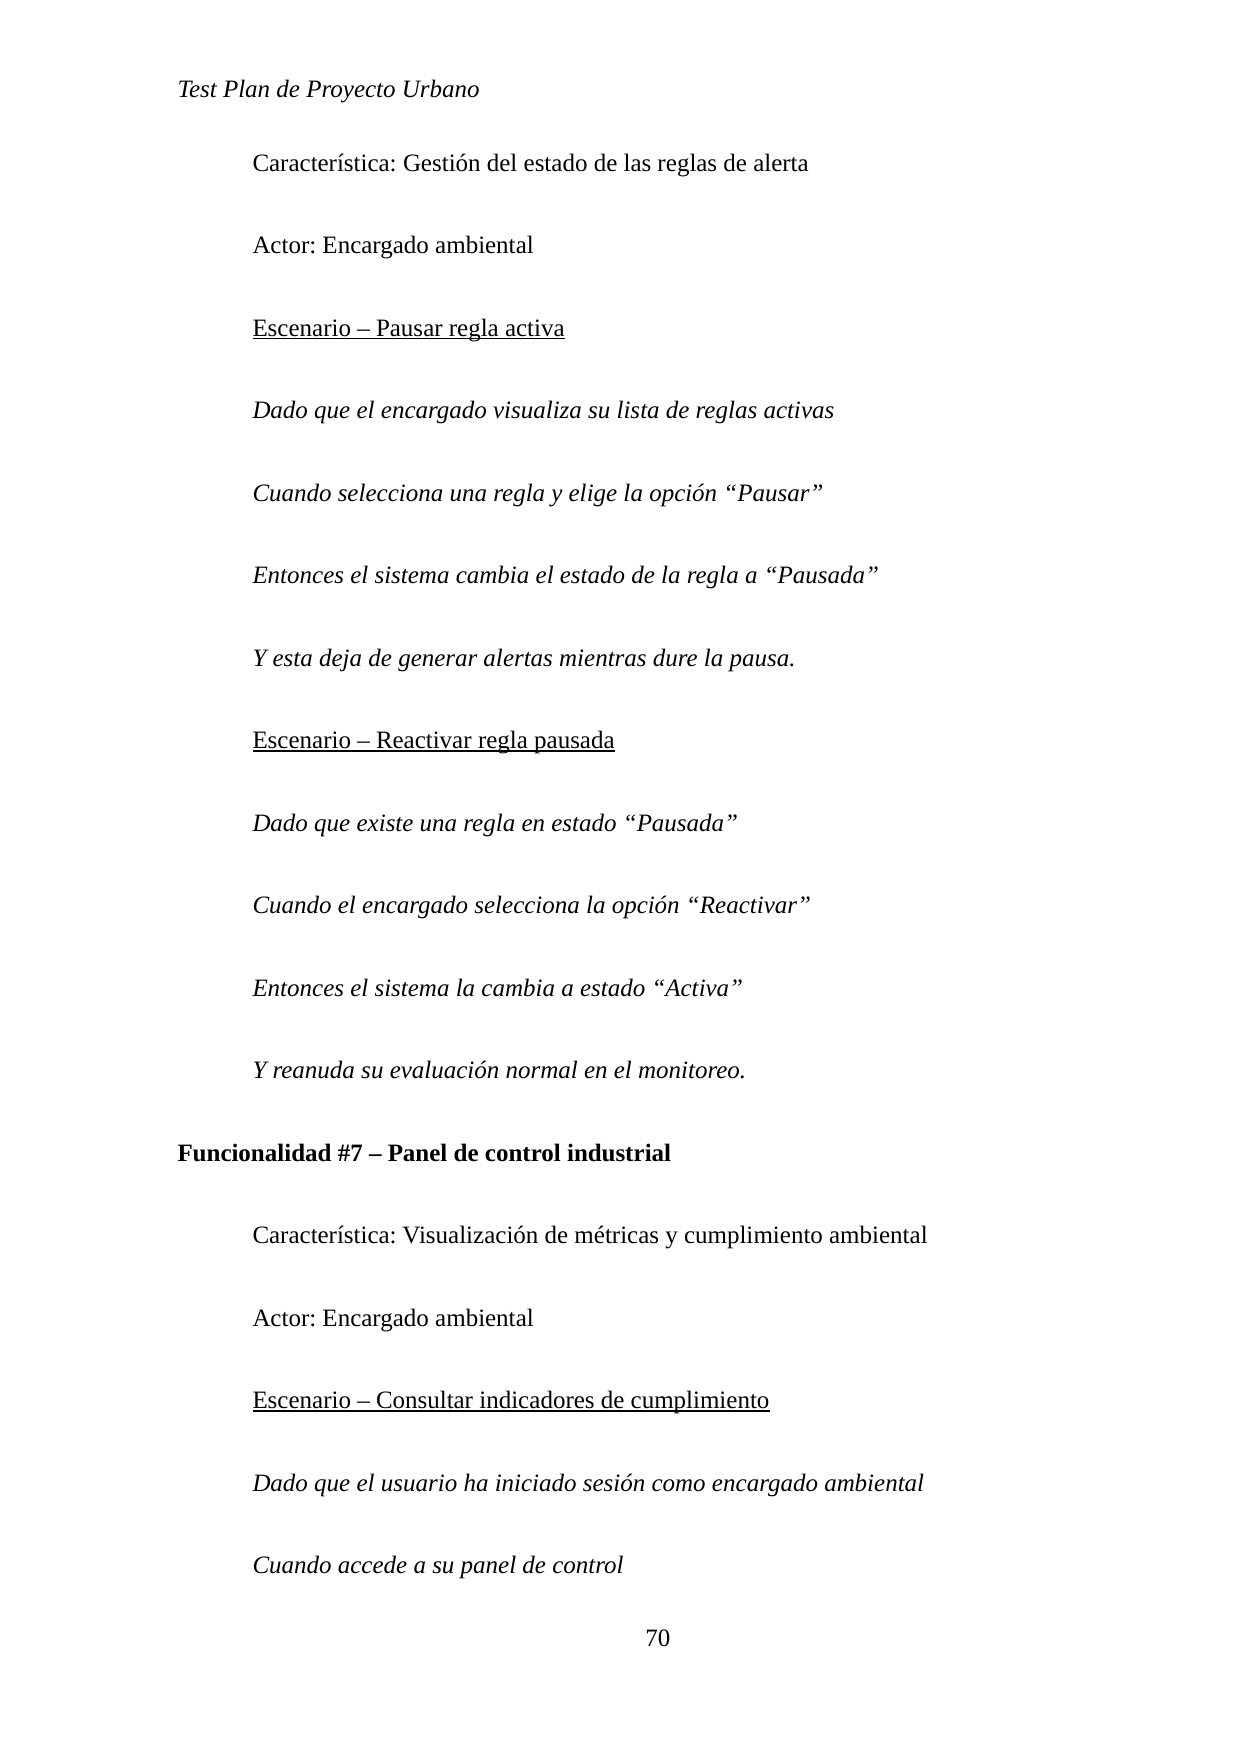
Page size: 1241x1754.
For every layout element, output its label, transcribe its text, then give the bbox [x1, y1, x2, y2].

text Característica: Visualización de métricas y cumplimiento ambiental [177, 1220, 1063, 1249]
text Entonces el sistema la cambia a estado “Activa” [177, 973, 1063, 1001]
text Y esta deja de generar alertas mientras dure la pausa. [177, 643, 1063, 671]
text Dado que existe una regla en estado “Pausada” [177, 808, 1063, 836]
text Escenario – Pausar regla activa [177, 313, 1063, 341]
text Entonces el sistema cambia el estado de la regla a “Pausada” [177, 560, 1063, 589]
text Escenario – Consultar indicadores de cumplimiento [177, 1385, 1063, 1414]
text Cuando el encargado selecciona la opción “Reactivar” [177, 890, 1063, 919]
text Dado que el usuario ha iniciado sesión como encargado ambiental [177, 1468, 1063, 1496]
text Cuando accede a su panel de control [177, 1550, 1063, 1579]
text Funcionalidad #7 – Panel de control industrial [177, 1138, 1063, 1166]
text Actor: Encargado ambiental [177, 1303, 1063, 1331]
text Dado que el encargado visualiza su lista de reglas activas [177, 395, 1063, 424]
text Y reanuda su evaluación normal en el monitoreo. [177, 1055, 1063, 1084]
text Cuando selecciona una regla y elige la opción “Pausar” [177, 478, 1063, 506]
text Característica: Gestión del estado de las reglas de alerta [177, 148, 1063, 176]
text Escenario – Reactivar regla pausada [177, 725, 1063, 754]
text Actor: Encargado ambiental [177, 230, 1063, 259]
